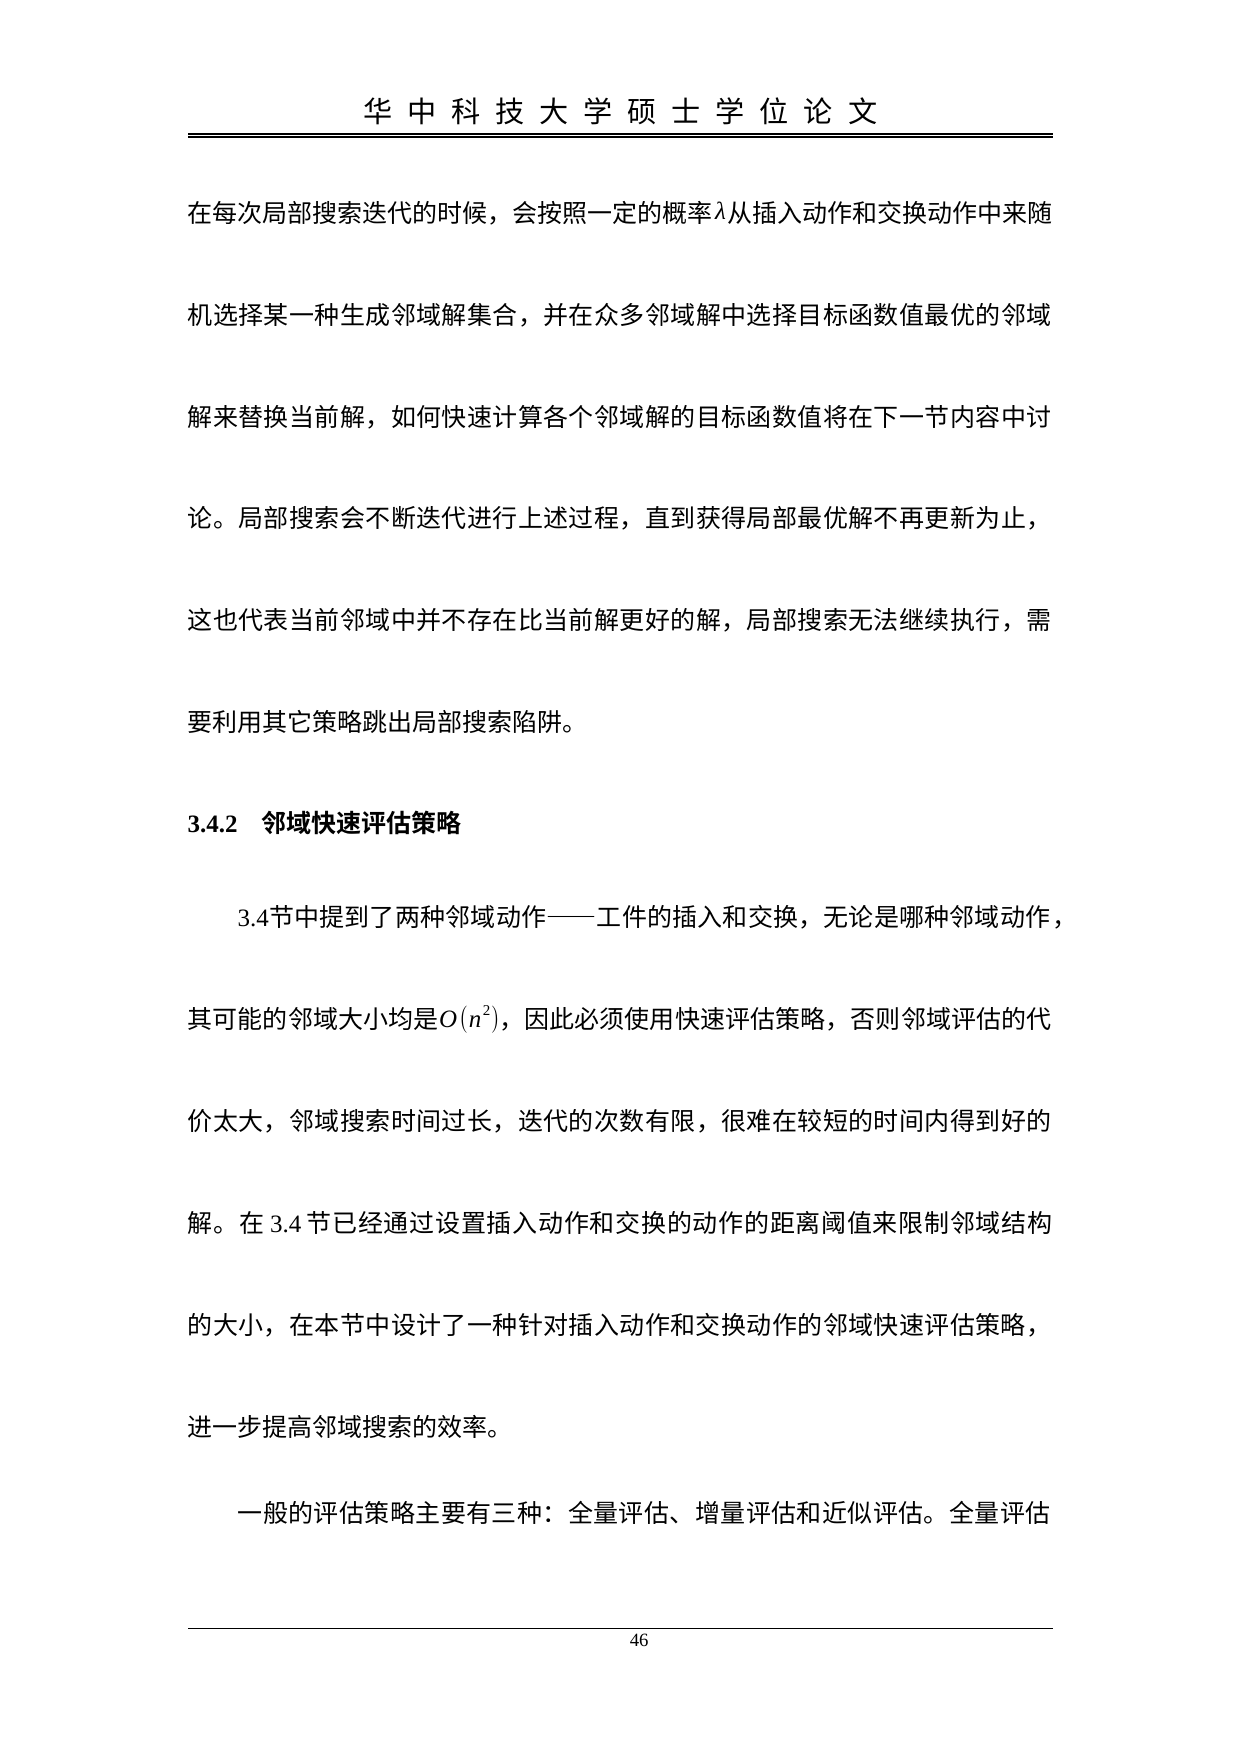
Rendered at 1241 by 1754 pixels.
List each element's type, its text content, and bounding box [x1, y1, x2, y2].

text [187, 1477, 1053, 1545]
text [187, 177, 1053, 755]
text 3.4节中提到了两种邻域动作——工件的插入和交换，无论是哪种邻域动作，其可能的邻域大小均是，因此必须使用快速评估策略，否则邻域评估的代价太大，邻域搜索时间过长，迭代的次数有限，很难在较短的时间内得到好的解。在3.4节已经通过设置插入动作和交换的动作的距离阈值来限制邻域结构的大小，在本节中设计了一种针对插入动作和交换动作的邻域快速评估策略，进一步提高邻域搜索的效率。 [187, 882, 1053, 1459]
subtitle 邻域快速评估策略 [187, 787, 1053, 855]
